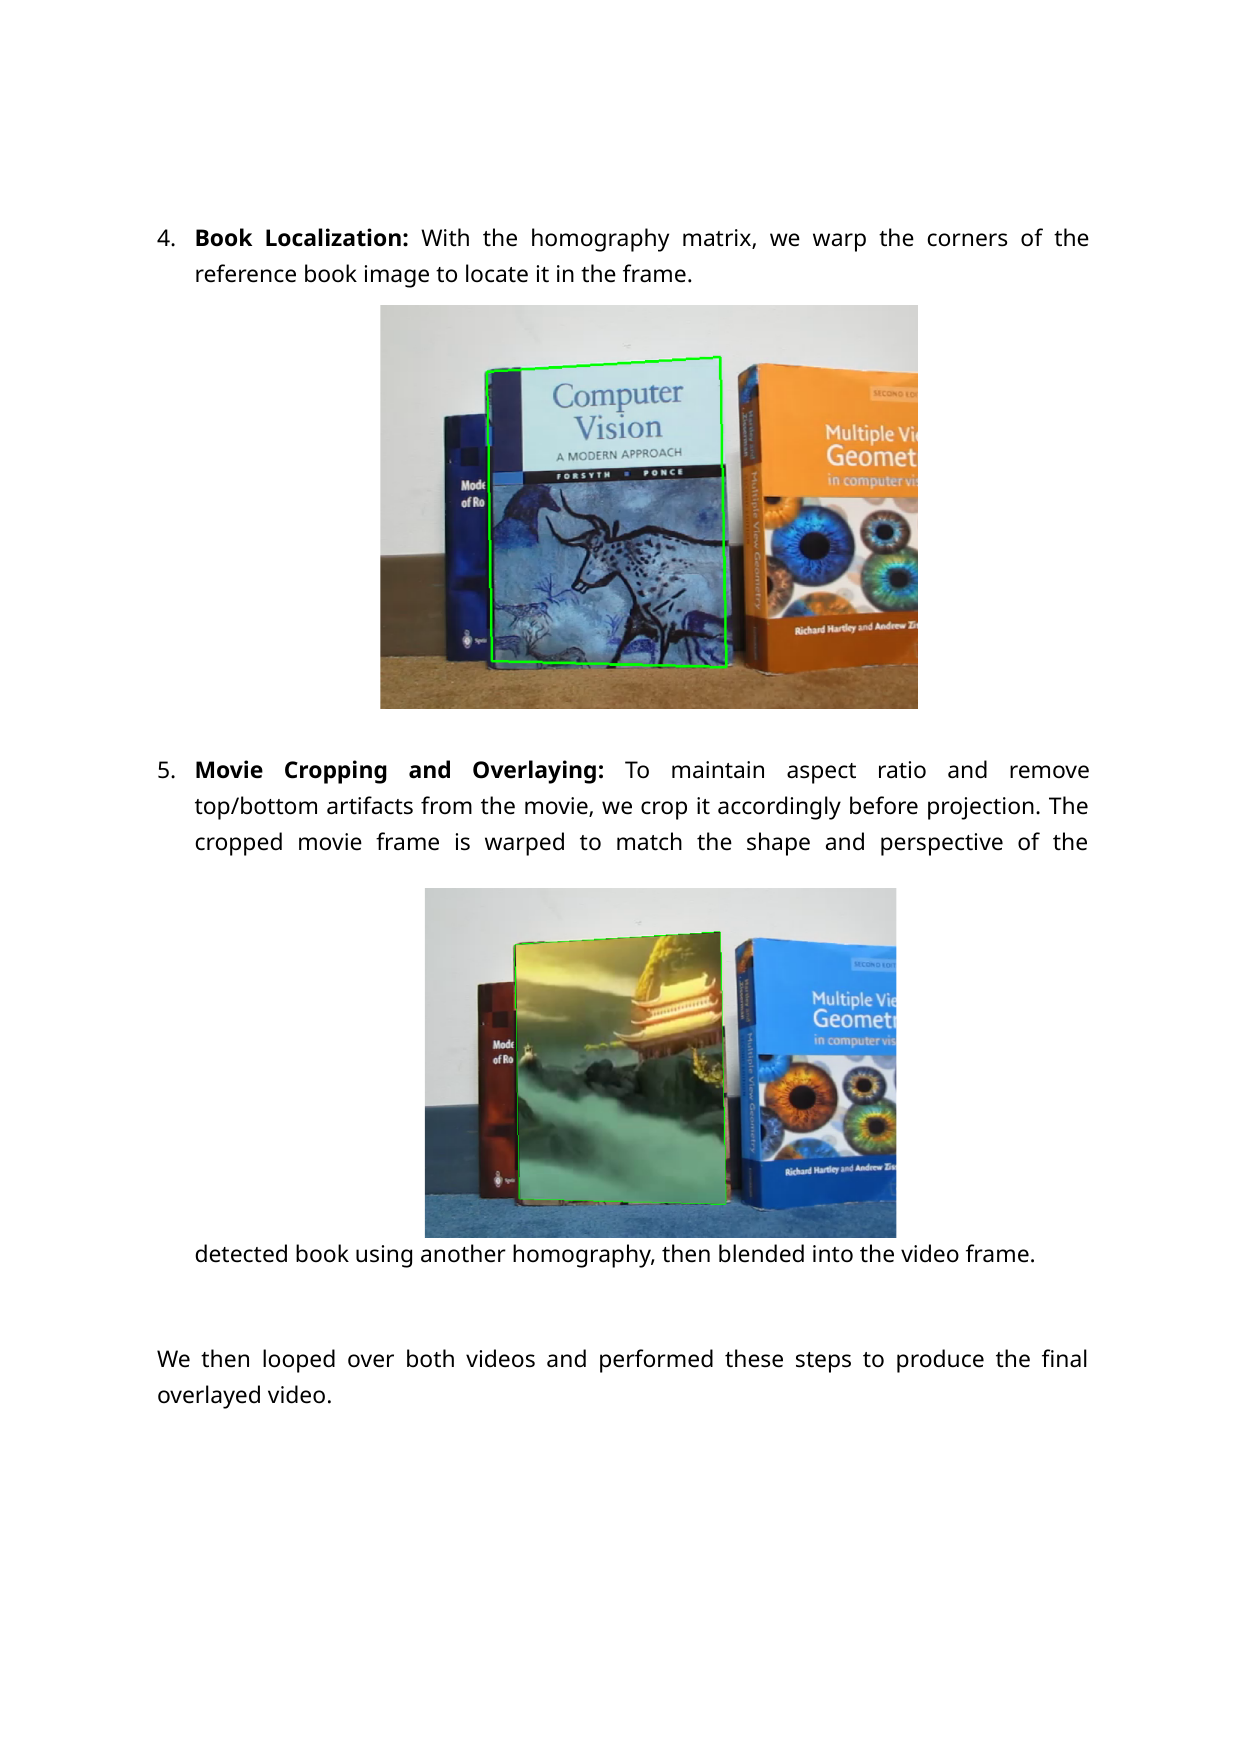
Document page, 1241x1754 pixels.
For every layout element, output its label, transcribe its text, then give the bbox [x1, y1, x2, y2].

picture [424, 888, 897, 1238]
text We then looped over both videos and performed these steps to produce the final overlayed video. [157, 1343, 1090, 1410]
list Book Localization: With the homography matrix, we warp the corners of the reference book image to locate it in the frame. [157, 222, 1090, 289]
picture [380, 305, 918, 709]
